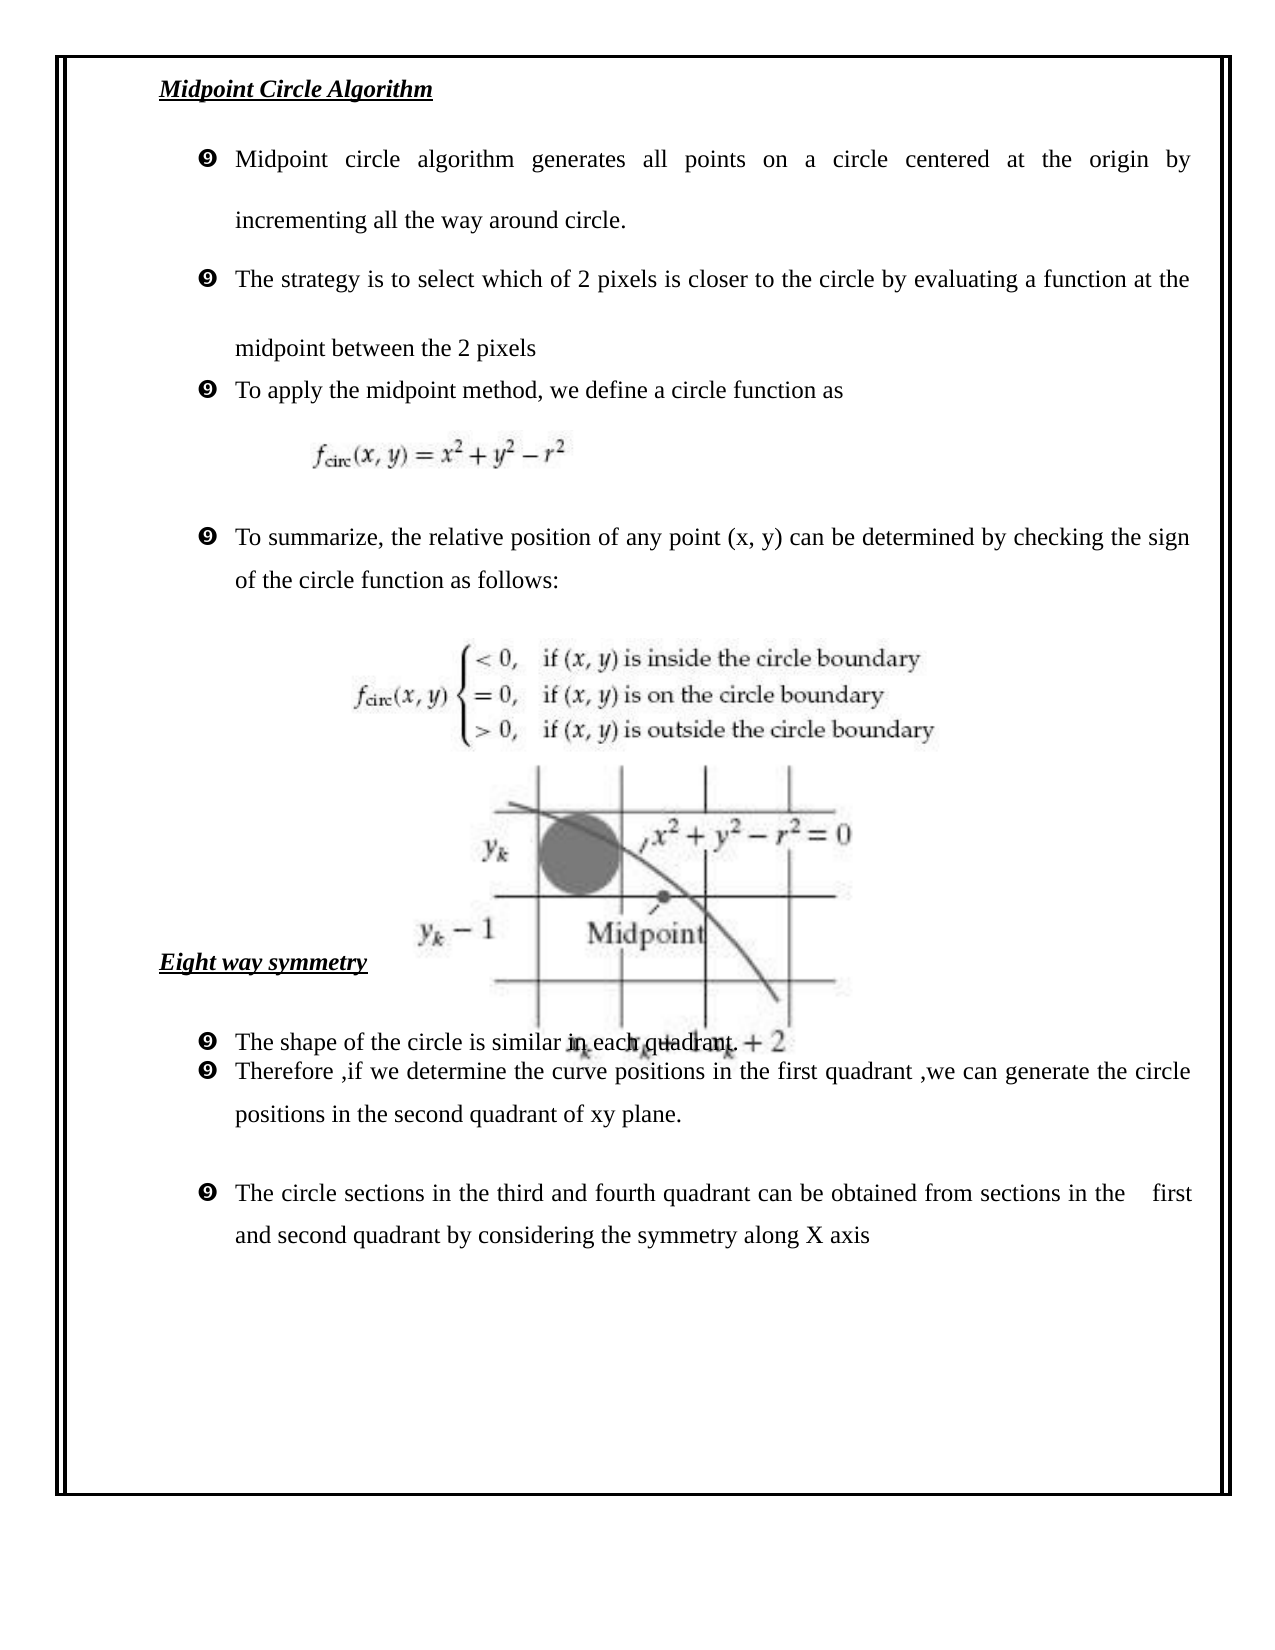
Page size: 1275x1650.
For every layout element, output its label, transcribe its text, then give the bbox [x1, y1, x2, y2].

picture [351, 638, 940, 755]
picture [310, 430, 578, 472]
table_cell Midpoint Circle Algorithm Midpoint circle algorithm generates all points on a circle centered at the origin by incrementing all the way around circle. The strategy is to select which of 2 pixels is closer to the circle by evaluating a function at the midpoint between the 2 pixels To apply the midpoint method, we define a circle function as To summarize, the relative position of any point (x, y) can be determined by checking the sign of the circle function as follows: Eight way symmetry The shape of the circle is similar in each quadrant. Therefore ,if we determine the curve positions in the first quadrant ,we can generate the circle positions in the second quadrant of xy plane. The circle sections in the third and fourth quadrant can be obtained from sections in the first and second quadrant by considering the symmetry along X axis [67, 58, 1220, 1493]
